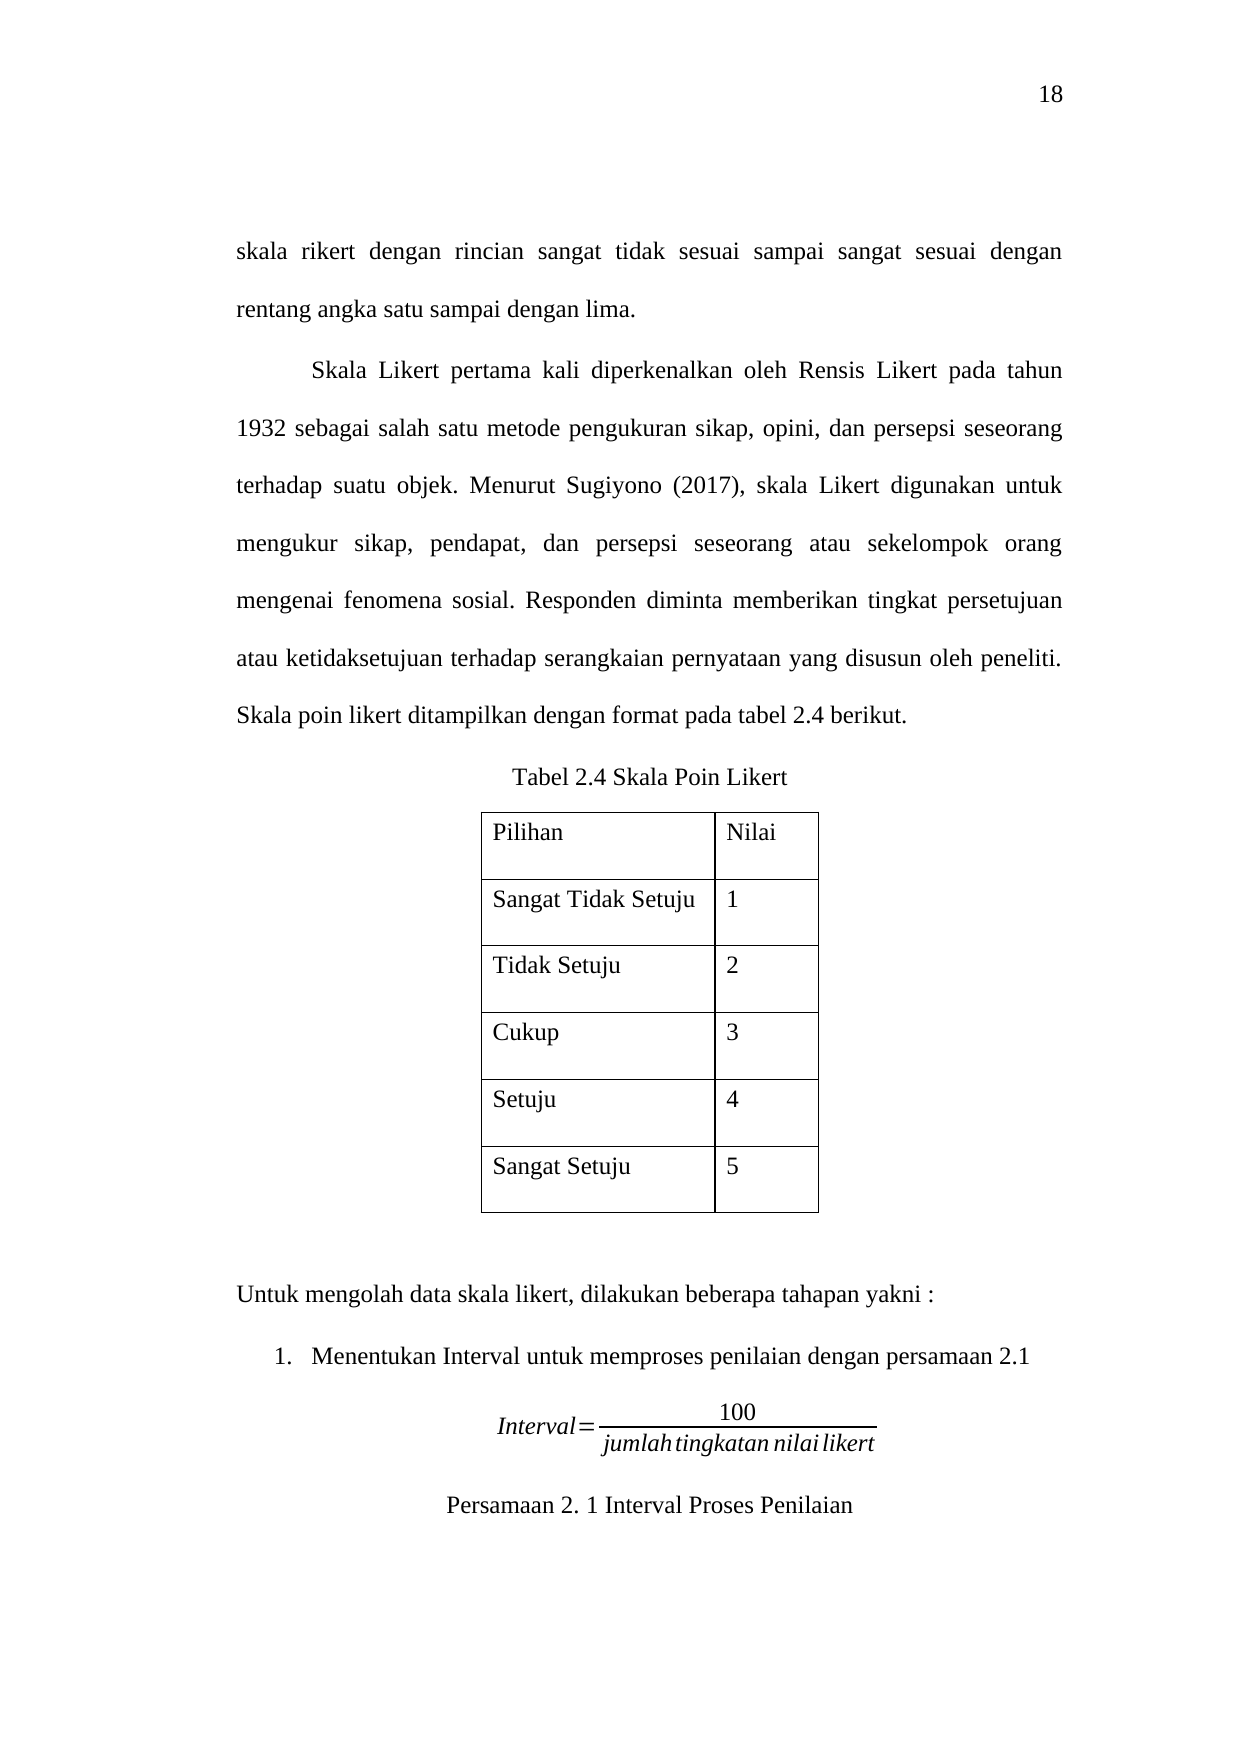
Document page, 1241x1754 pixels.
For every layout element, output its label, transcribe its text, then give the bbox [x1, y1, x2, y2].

table_cell Tidak Setuju [482, 946, 714, 1012]
table_cell 2 [716, 946, 818, 1012]
table_header Nilai [716, 813, 818, 878]
table_header Pilihan [482, 813, 714, 878]
table_cell 3 [716, 1013, 818, 1079]
table_cell 4 [716, 1080, 818, 1146]
text Untuk mengolah data skala likert, dilakukan beberapa tahapan yakni : [236, 1279, 1063, 1308]
table_cell 5 [716, 1147, 818, 1212]
text Skala Likert pertama kali diperkenalkan oleh Rensis Likert pada tahun 1932 sebagai salah satu metode pengukuran sikap, opini, dan persepsi seseorang terhadap suatu objek. Menurut Sugiyono (2017), skala Likert digunakan untuk mengukur sikap, pendapat, dan persepsi seseorang atau sekelompok orang mengenai fenomena sosial. Responden diminta memberikan tingkat persetujuan atau ketidaksetujuan terhadap serangkaian pernyataan yang disusun oleh peneliti. Skala poin likert ditampilkan dengan format pada tabel 2.4 berikut. [236, 355, 1063, 729]
table_cell Sangat Setuju [482, 1147, 714, 1212]
table_cell 1 [716, 880, 818, 945]
list Menentukan Interval untuk memproses penilaian dengan persamaan 2.1 [274, 1341, 1063, 1369]
table_cell Sangat Tidak Setuju [482, 880, 714, 945]
text Persamaan 2. 1 Interval Proses Penilaian [236, 1490, 1063, 1519]
table_cell Cukup [482, 1013, 714, 1079]
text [236, 236, 1063, 322]
table_cell Setuju [482, 1080, 714, 1146]
text Tabel 2.4 Skala Poin Likert [236, 762, 1063, 791]
